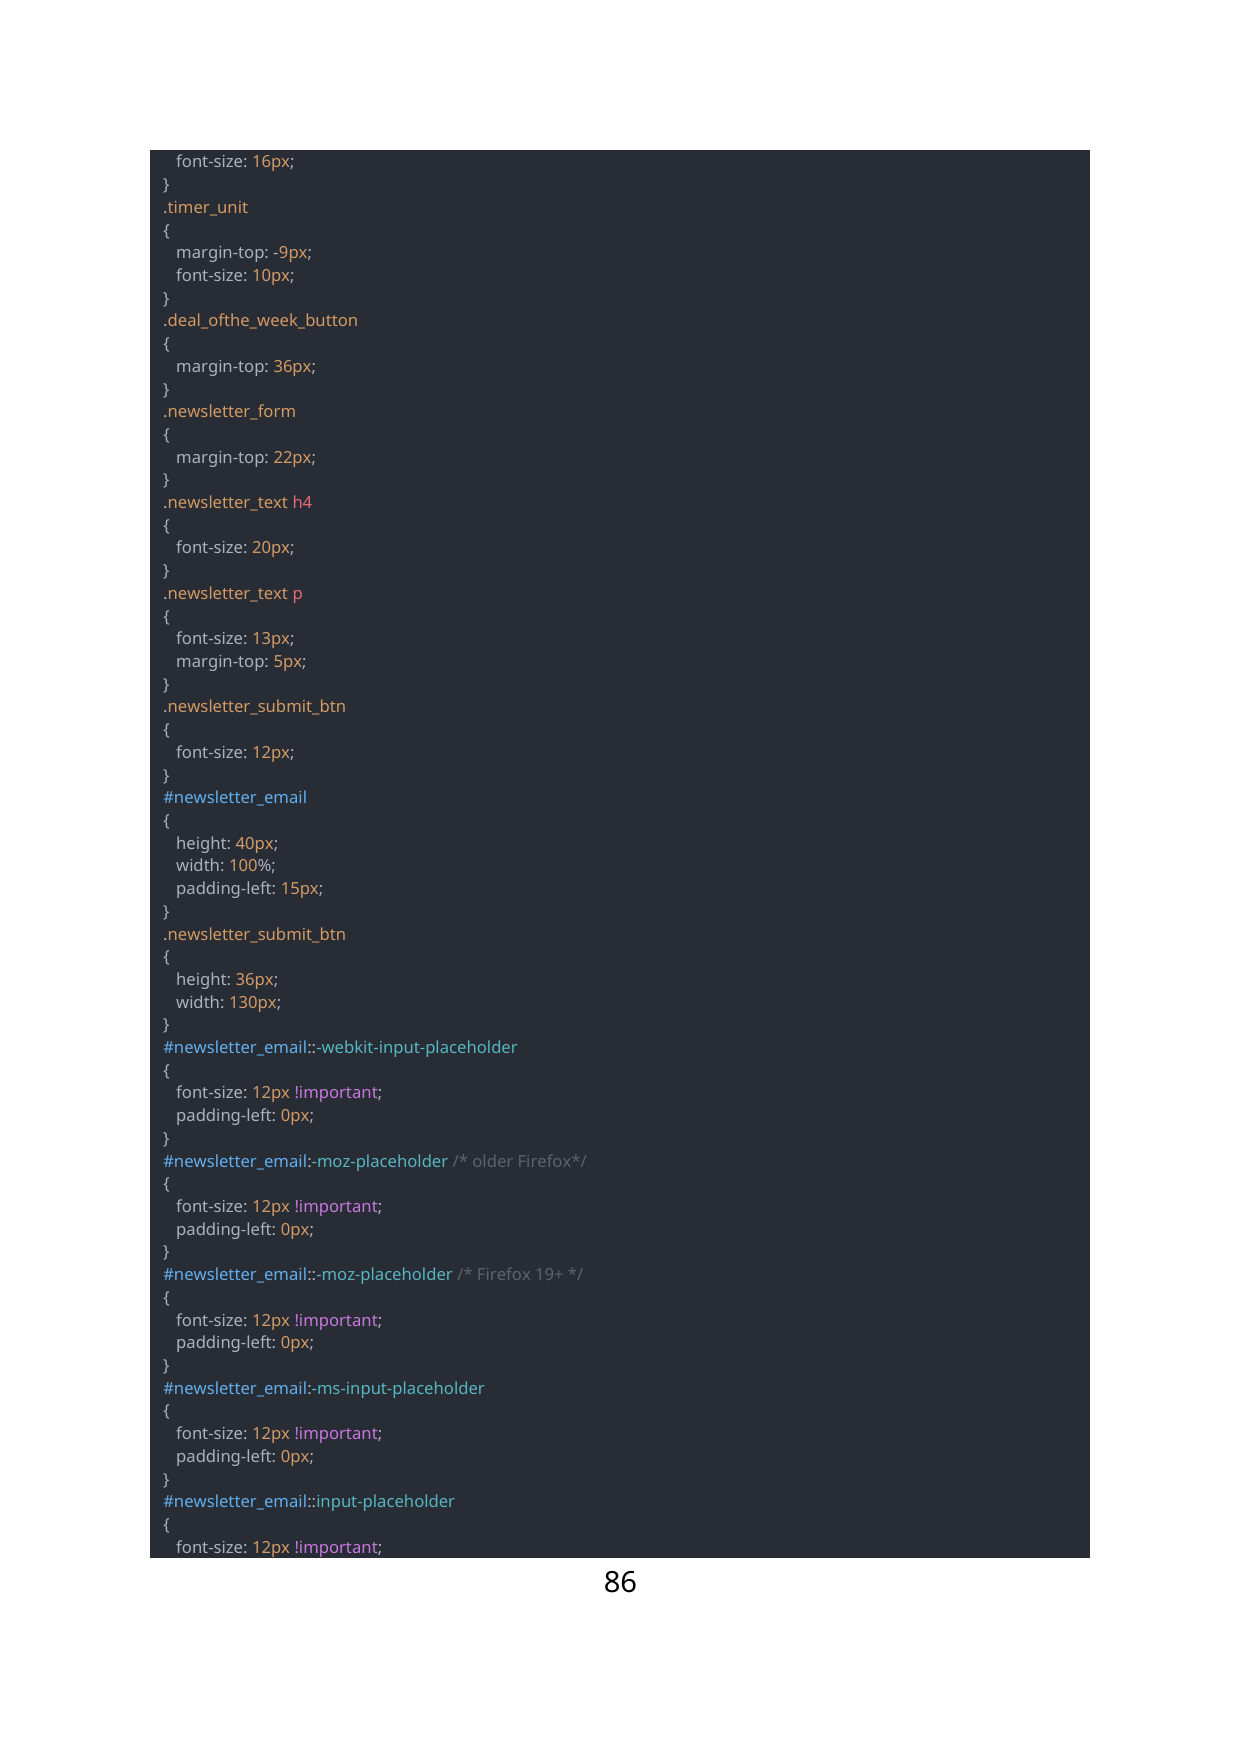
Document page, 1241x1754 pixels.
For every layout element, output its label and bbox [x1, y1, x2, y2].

text [150, 150, 1090, 1558]
